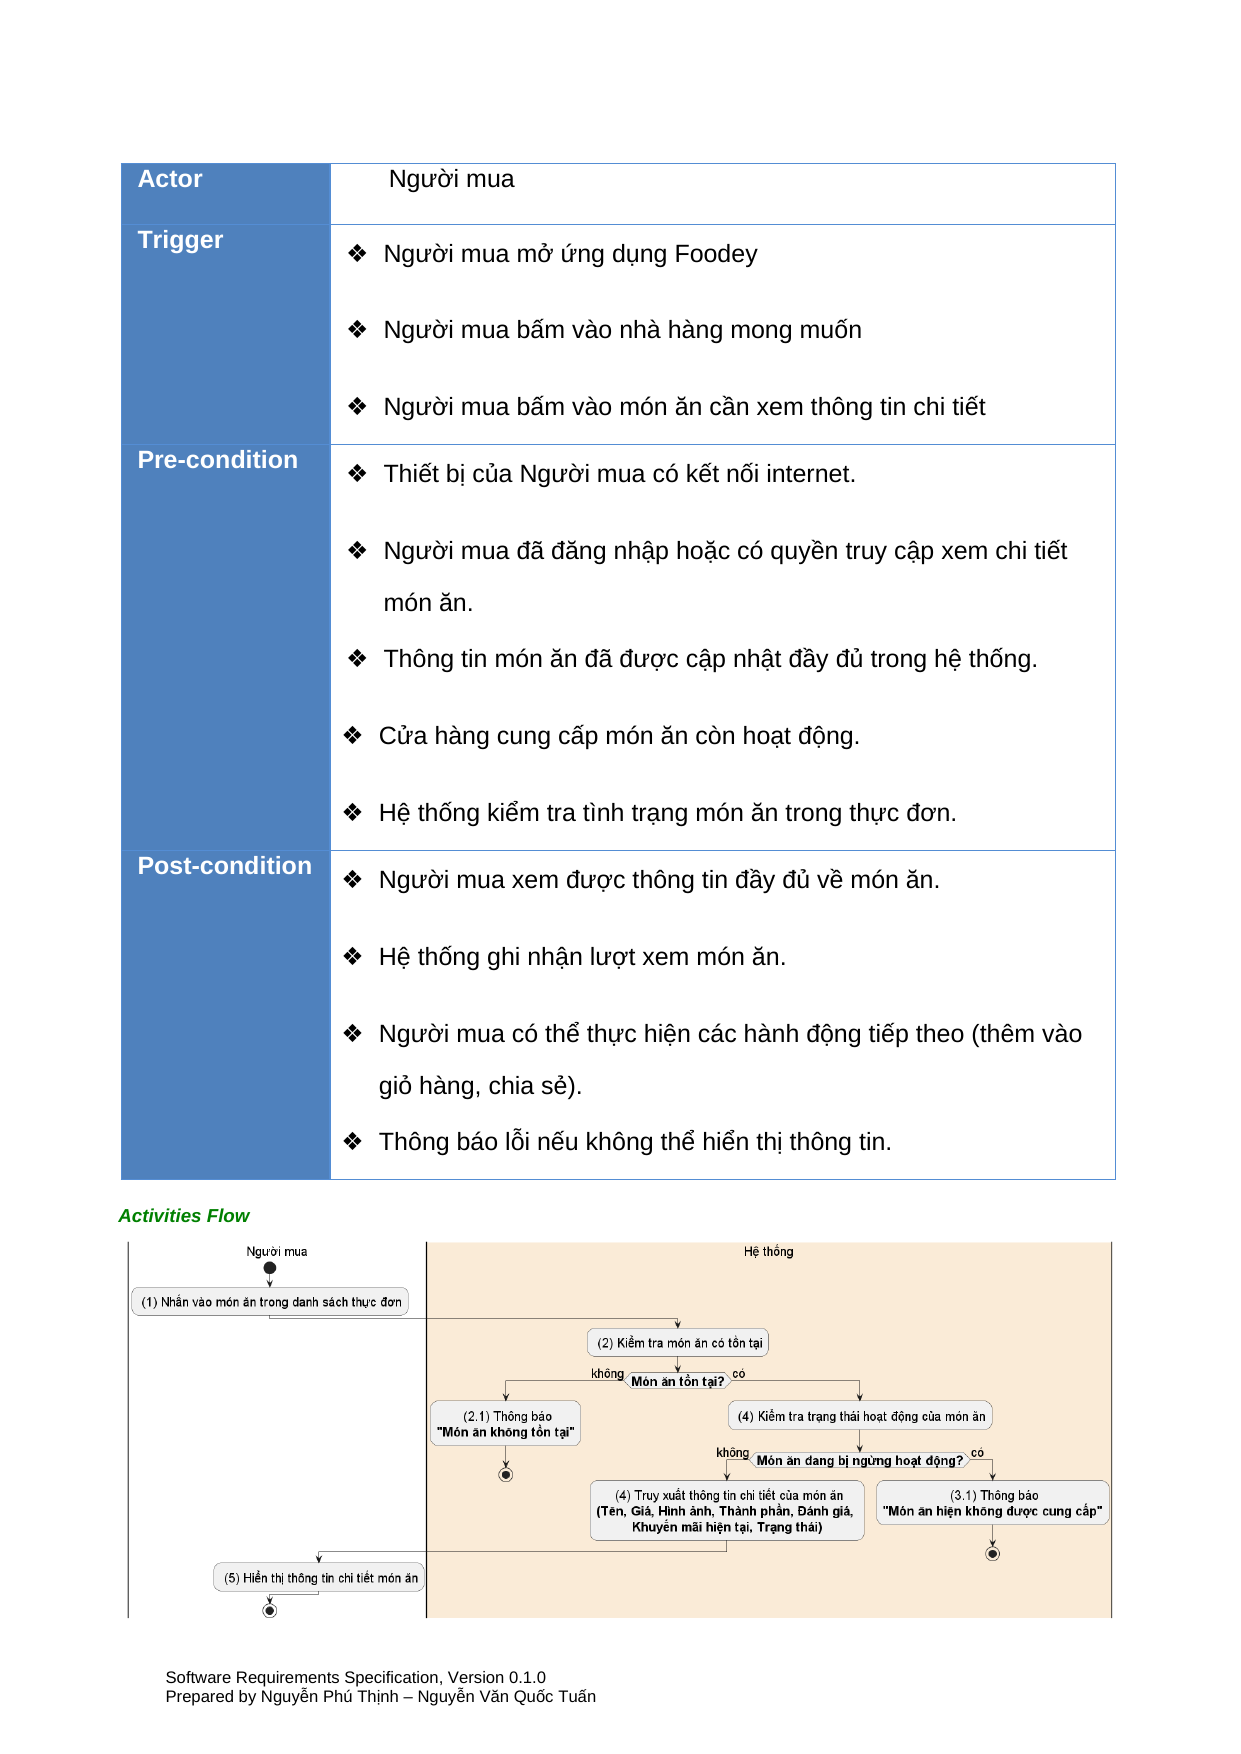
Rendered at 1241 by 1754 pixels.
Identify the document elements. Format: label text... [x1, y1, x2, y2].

subtitle Activities Flow [118, 1205, 1122, 1227]
table_cell Thiết bị của Người mua có kết nối internet. Người mua đã đăng nhập hoặc có quyền truy cập xem chi tiết món ăn. Thông tin món ăn đã được cập nhật đầy đủ trong hệ thống. Cửa hàng cung cấp món ăn còn hoạt động. Hệ thống kiểm tra tình trạng món ăn trong thực đơn. [331, 445, 1115, 850]
table_cell Trigger [122, 225, 329, 444]
table_cell Người mua xem được thông tin đầy đủ về món ăn. Hệ thống ghi nhận lượt xem món ăn. Người mua có thể thực hiện các hành động tiếp theo (thêm vào giỏ hàng, chia sẻ). Thông báo lỗi nếu không thể hiển thị thông tin. [331, 851, 1115, 1179]
table_cell Actor [122, 164, 329, 224]
table_cell Người mua [331, 164, 1115, 224]
table_cell Pre-condition [122, 445, 329, 850]
table_cell Người mua mở ứng dụng Foodey Người mua bấm vào nhà hàng mong muốn Người mua bấm vào món ăn cần xem thông tin chi tiết [331, 225, 1115, 444]
picture [118, 1234, 1123, 1624]
table_cell Post-condition [122, 851, 329, 1179]
